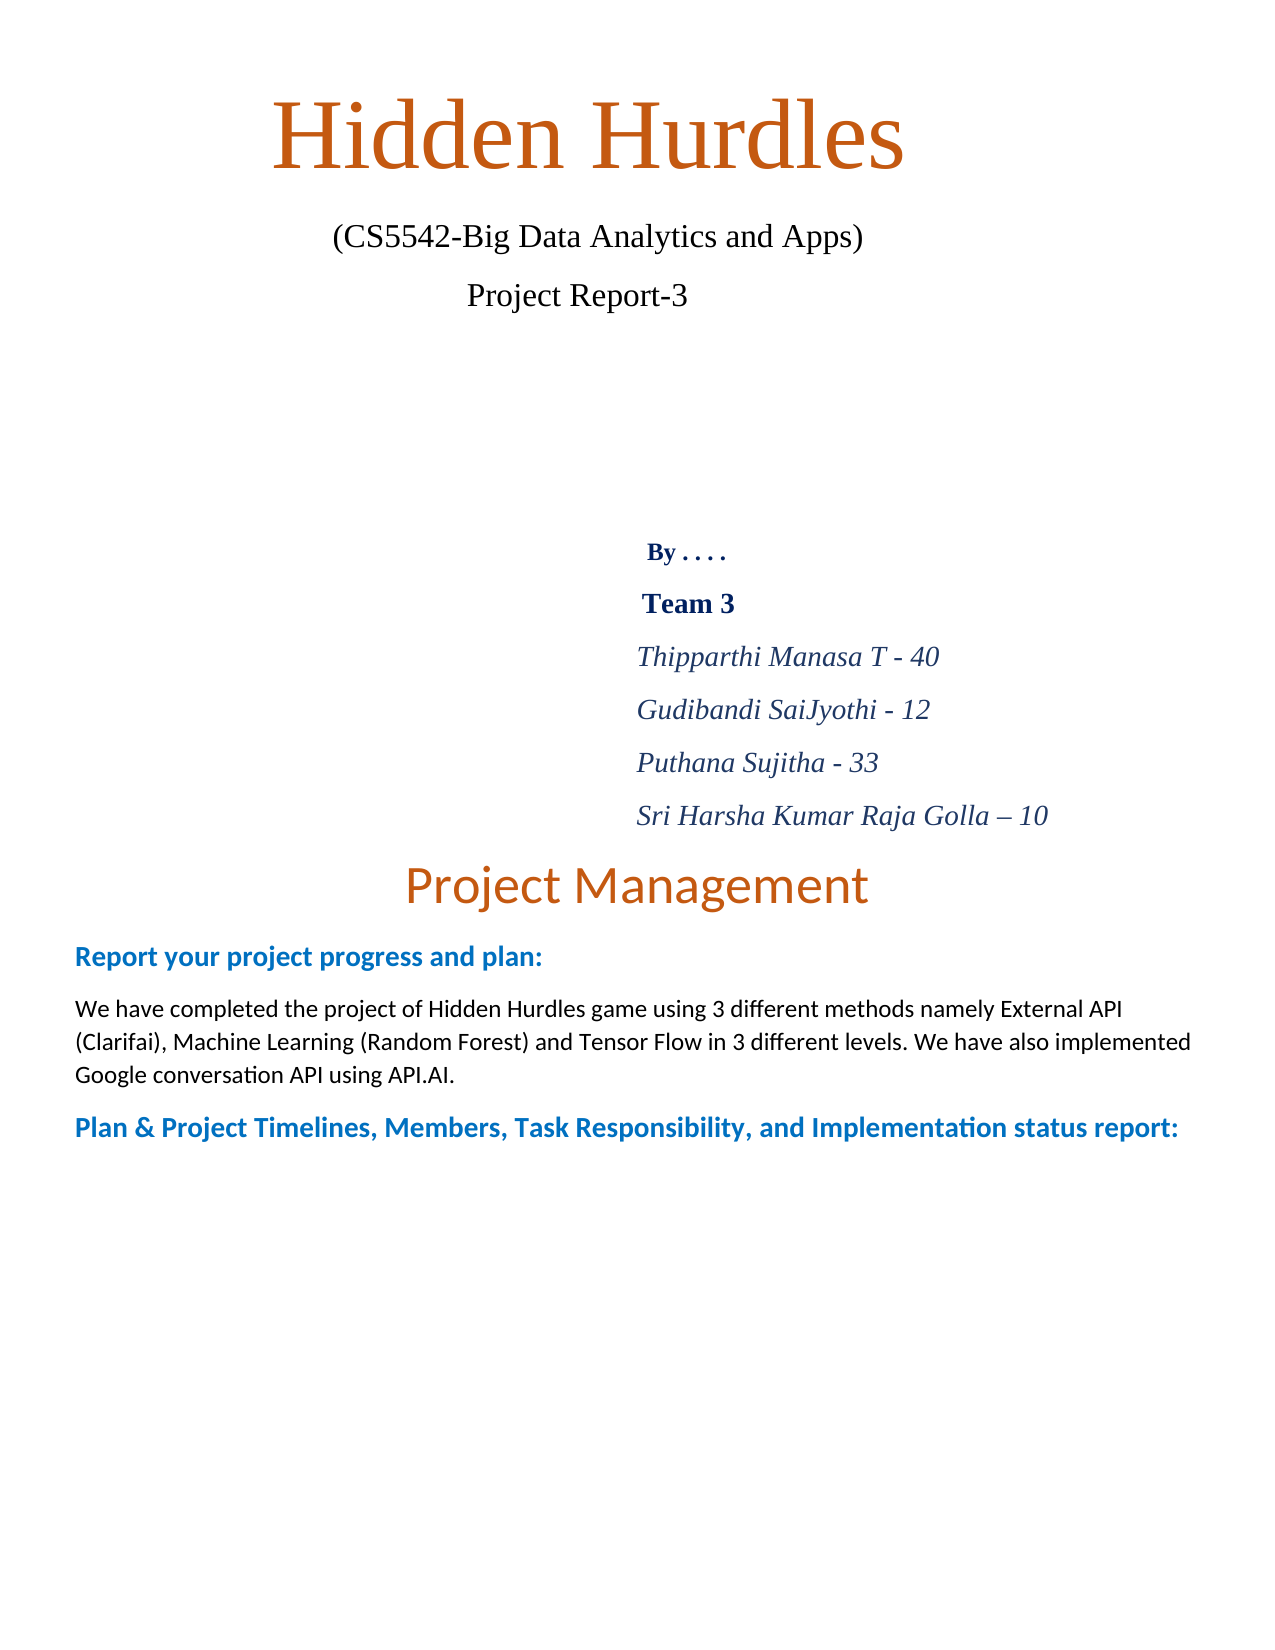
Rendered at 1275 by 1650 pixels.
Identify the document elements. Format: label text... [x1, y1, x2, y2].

text Puthana Sujitha - 33 [75, 745, 1200, 778]
text By . . . . [600, 537, 1200, 566]
text Gudibandi SaiJyothi - 12 [75, 692, 1200, 726]
text (CS5542-Big Data Analytics and Apps) [75, 216, 1200, 254]
text Team 3 [375, 586, 1200, 619]
text Project Management [75, 850, 1200, 917]
text Report your project progress and plan: [75, 938, 1200, 974]
text Sri Harsha Kumar Raja Golla – 10 [300, 798, 1200, 831]
text We have completed the project of Hidden Hurdles game using 3 different methods namely External API (Clarifai), Machine Learning (Random Forest) and Tensor Flow in 3 different levels. We have also implemented Google conversation API using API.AI. [75, 993, 1200, 1090]
text Plan & Project Timelines, Members, Task Responsibility, and Implementation status report: [75, 1109, 1200, 1144]
text Hidden Hurdles [225, 75, 1200, 190]
text Thipparthi Manasa T - 40 [75, 639, 1200, 673]
text Project Report-3 [75, 276, 1200, 314]
